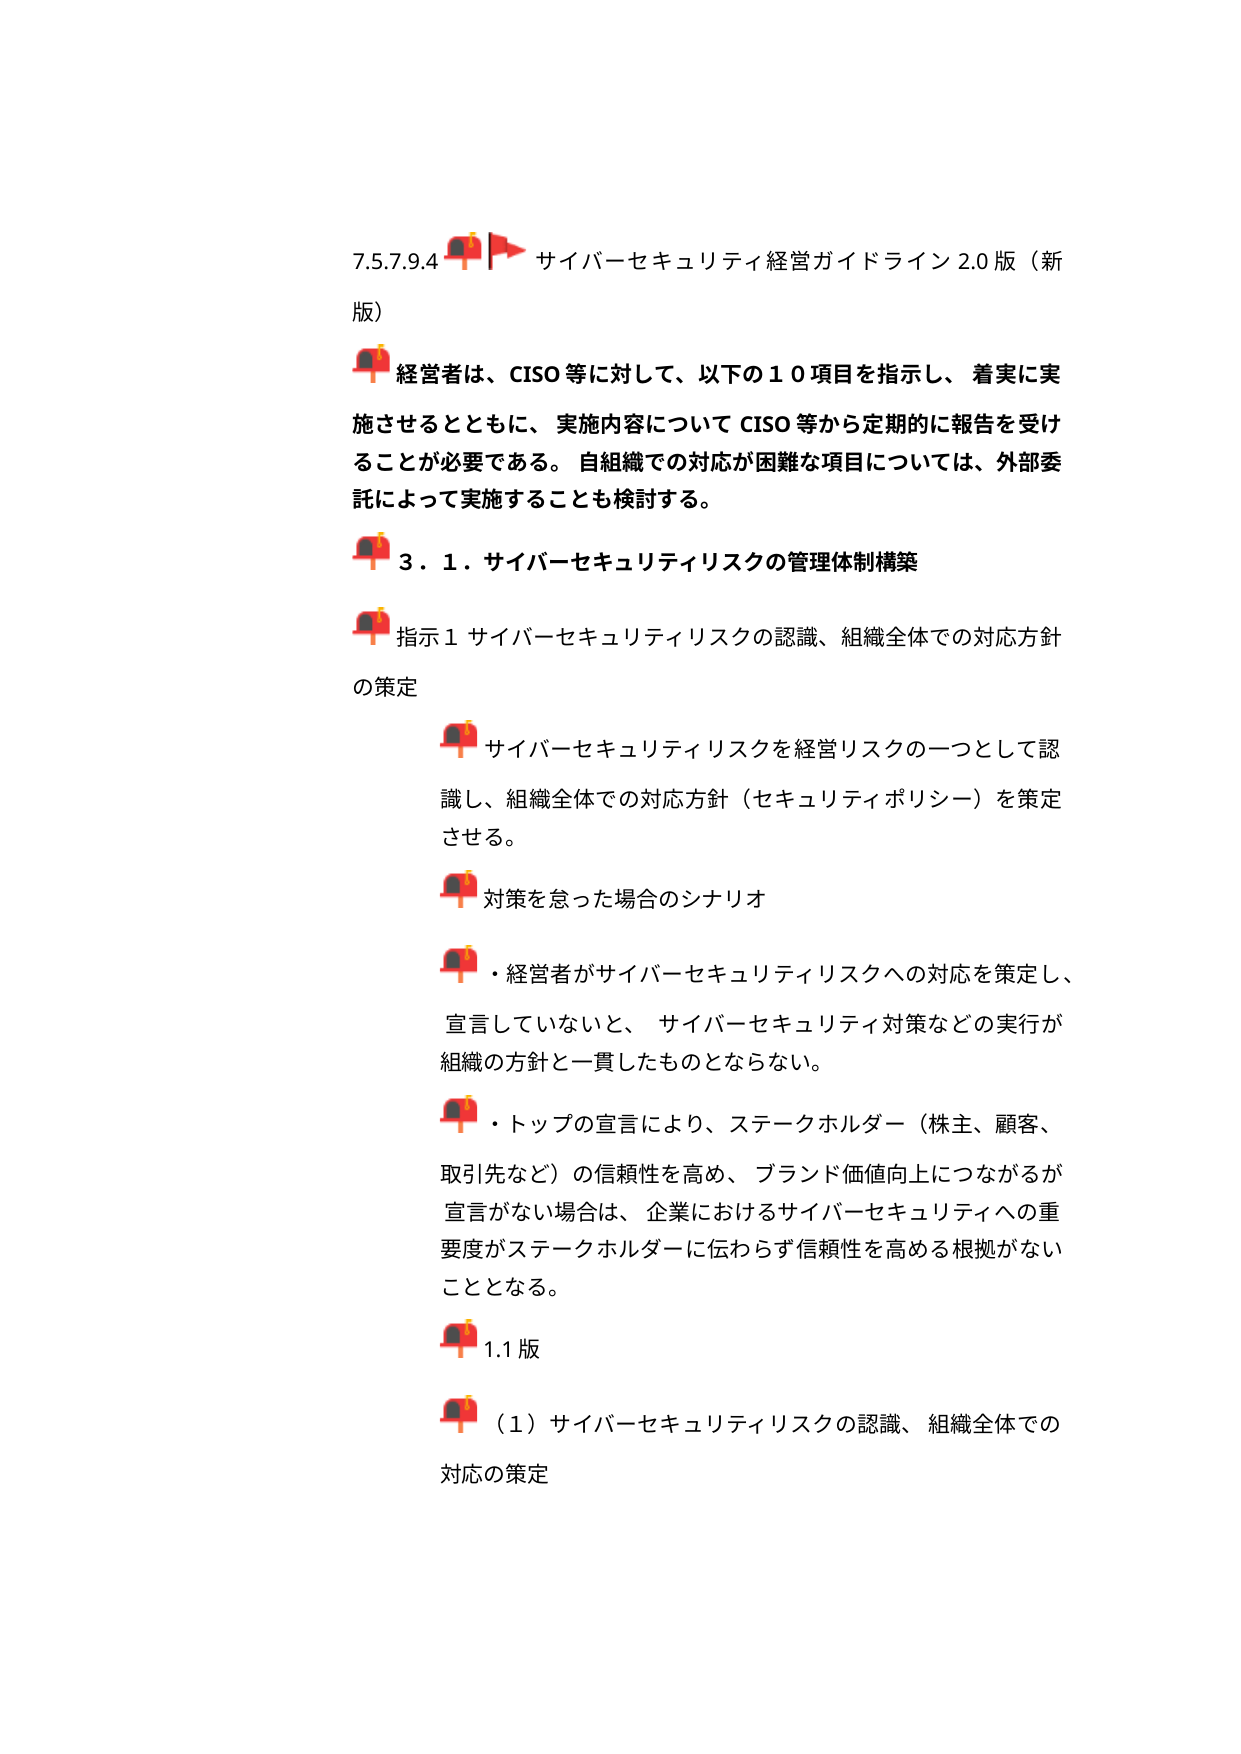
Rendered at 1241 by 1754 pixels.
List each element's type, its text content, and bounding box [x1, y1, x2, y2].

text サイバーセキュリティ経営ガイドライン2.0版（新版） [352, 217, 1063, 329]
picture [439, 870, 478, 908]
text 対策を怠った場合のシナリオ [440, 854, 1063, 929]
picture [439, 720, 478, 758]
picture [439, 1395, 478, 1433]
picture [439, 1319, 478, 1358]
text ・トップの宣言により、ステークホルダー（株主、顧客、取引先など）の信頼性を高め、 ブランド価値向上につながるが、 宣言がない場合は、 企業におけるサイバーセキュリティへの重要度がステークホルダーに伝わらず信頼性を高める根拠がないこととなる。 [440, 1079, 1063, 1304]
text （１）サイバーセキュリティリスクの認識、 組織全体での対応の策定 [440, 1379, 1063, 1492]
picture [352, 532, 390, 570]
text ３．１．サイバーセキュリティリスクの管理体制構築 [352, 517, 1063, 592]
text サイバーセキュリティリスクを経営リスクの一つとして認識し、組織全体での対応方針（セキュリティポリシー）を策定させる。 [440, 704, 1063, 854]
picture [352, 607, 390, 645]
picture [439, 1095, 478, 1133]
text 経営者は、CISO等に対して、以下の１０項目を指示し、 着実に実施させるとともに、 実施内容についてCISO等から定期的に報告を受けることが必要である。 自組織での対応が困難な項目については、外部委託によって実施することも検討する。 [352, 329, 1063, 517]
picture [443, 232, 482, 270]
picture [488, 232, 527, 270]
text 指示１ サイバーセキュリティリスクの認識、組織全体での対応方針の策定 [352, 592, 1063, 704]
picture [439, 945, 478, 983]
picture [352, 344, 390, 383]
text ・経営者がサイバーセキュリティリスクへの対応を策定し、 宣言していないと、 サイバーセキュリティ対策などの実行が組織の方針と一貫したものとならない。 [440, 929, 1063, 1079]
text 1.1版 [440, 1304, 1063, 1379]
